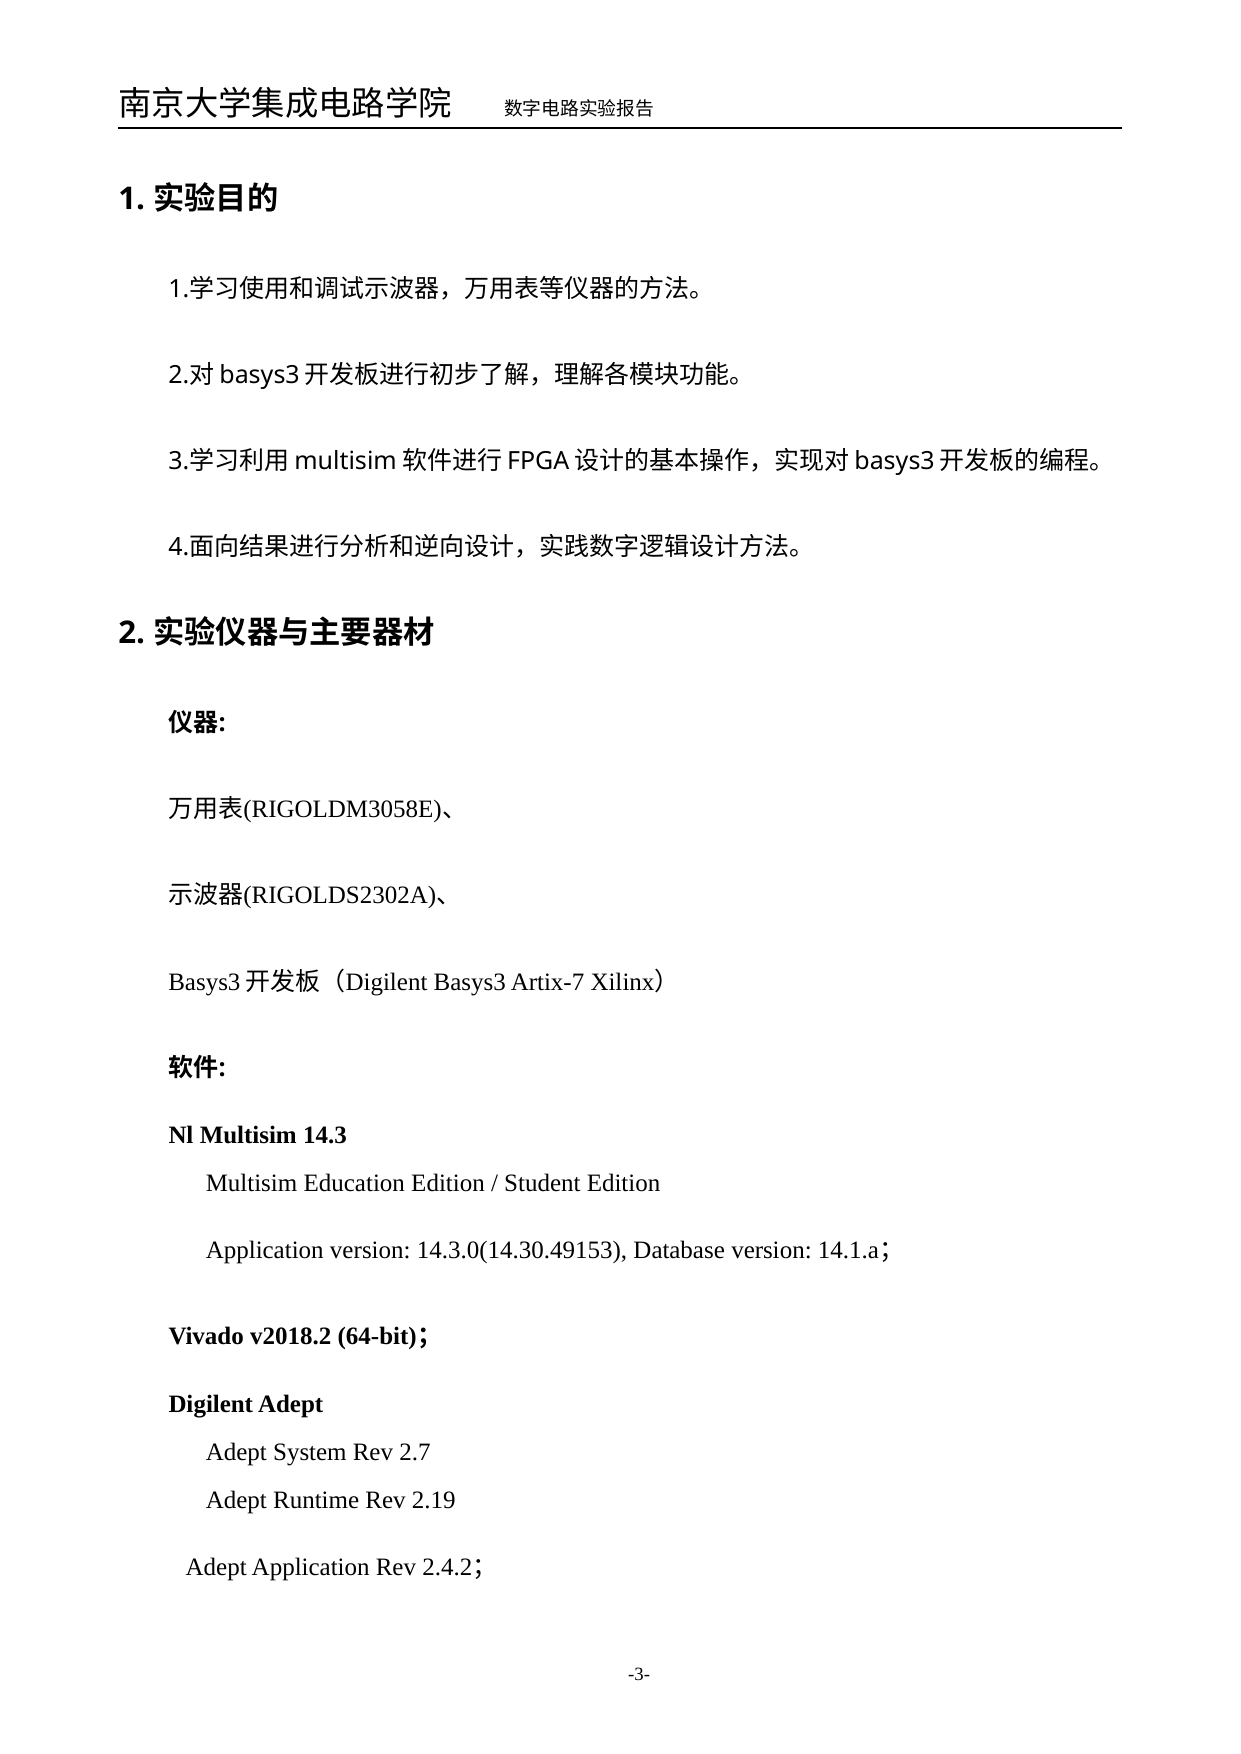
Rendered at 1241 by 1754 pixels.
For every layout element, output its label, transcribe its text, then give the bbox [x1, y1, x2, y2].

text Adept Runtime Rev 2.19 [156, 1483, 1122, 1517]
text Digilent Adept [118, 1386, 1122, 1420]
text Adept System Rev 2.7 [156, 1434, 1122, 1468]
text 4.面向结果进行分析和逆向设计，实践数字逻辑设计方法。 [118, 510, 1122, 578]
text Adept Application Rev 2.4.2； [118, 1531, 1122, 1599]
text Basys3开发板（Digilent Basys3 Artix-7 Xilinx） [118, 945, 1122, 1013]
text 万用表(RIGOLDM3058E)、 [118, 773, 1122, 841]
subtitle 1. 实验目的 [118, 162, 1122, 229]
text Nl Multisim 14.3 [118, 1117, 1122, 1151]
text 仪器: [118, 687, 1122, 755]
text 3.学习利用multisim软件进行FPGA设计的基本操作，实现对basys3开发板的编程。 [118, 424, 1122, 492]
text 2.对basys3开发板进行初步了解，理解各模块功能。 [118, 338, 1122, 406]
subtitle 2. 实验仪器与主要器材 [118, 596, 1122, 664]
text 软件: [118, 1031, 1122, 1099]
text Vivado v2018.2 (64-bit)； [118, 1300, 1122, 1368]
text Application version: 14.3.0(14.30.49153), Database version: 14.1.a； [156, 1214, 1122, 1282]
text 1.学习使用和调试示波器，万用表等仪器的方法。 [118, 252, 1122, 320]
text 示波器(RIGOLDS2302A)、 [118, 859, 1122, 927]
text Multisim Education Edition / Student Edition [156, 1166, 1122, 1199]
